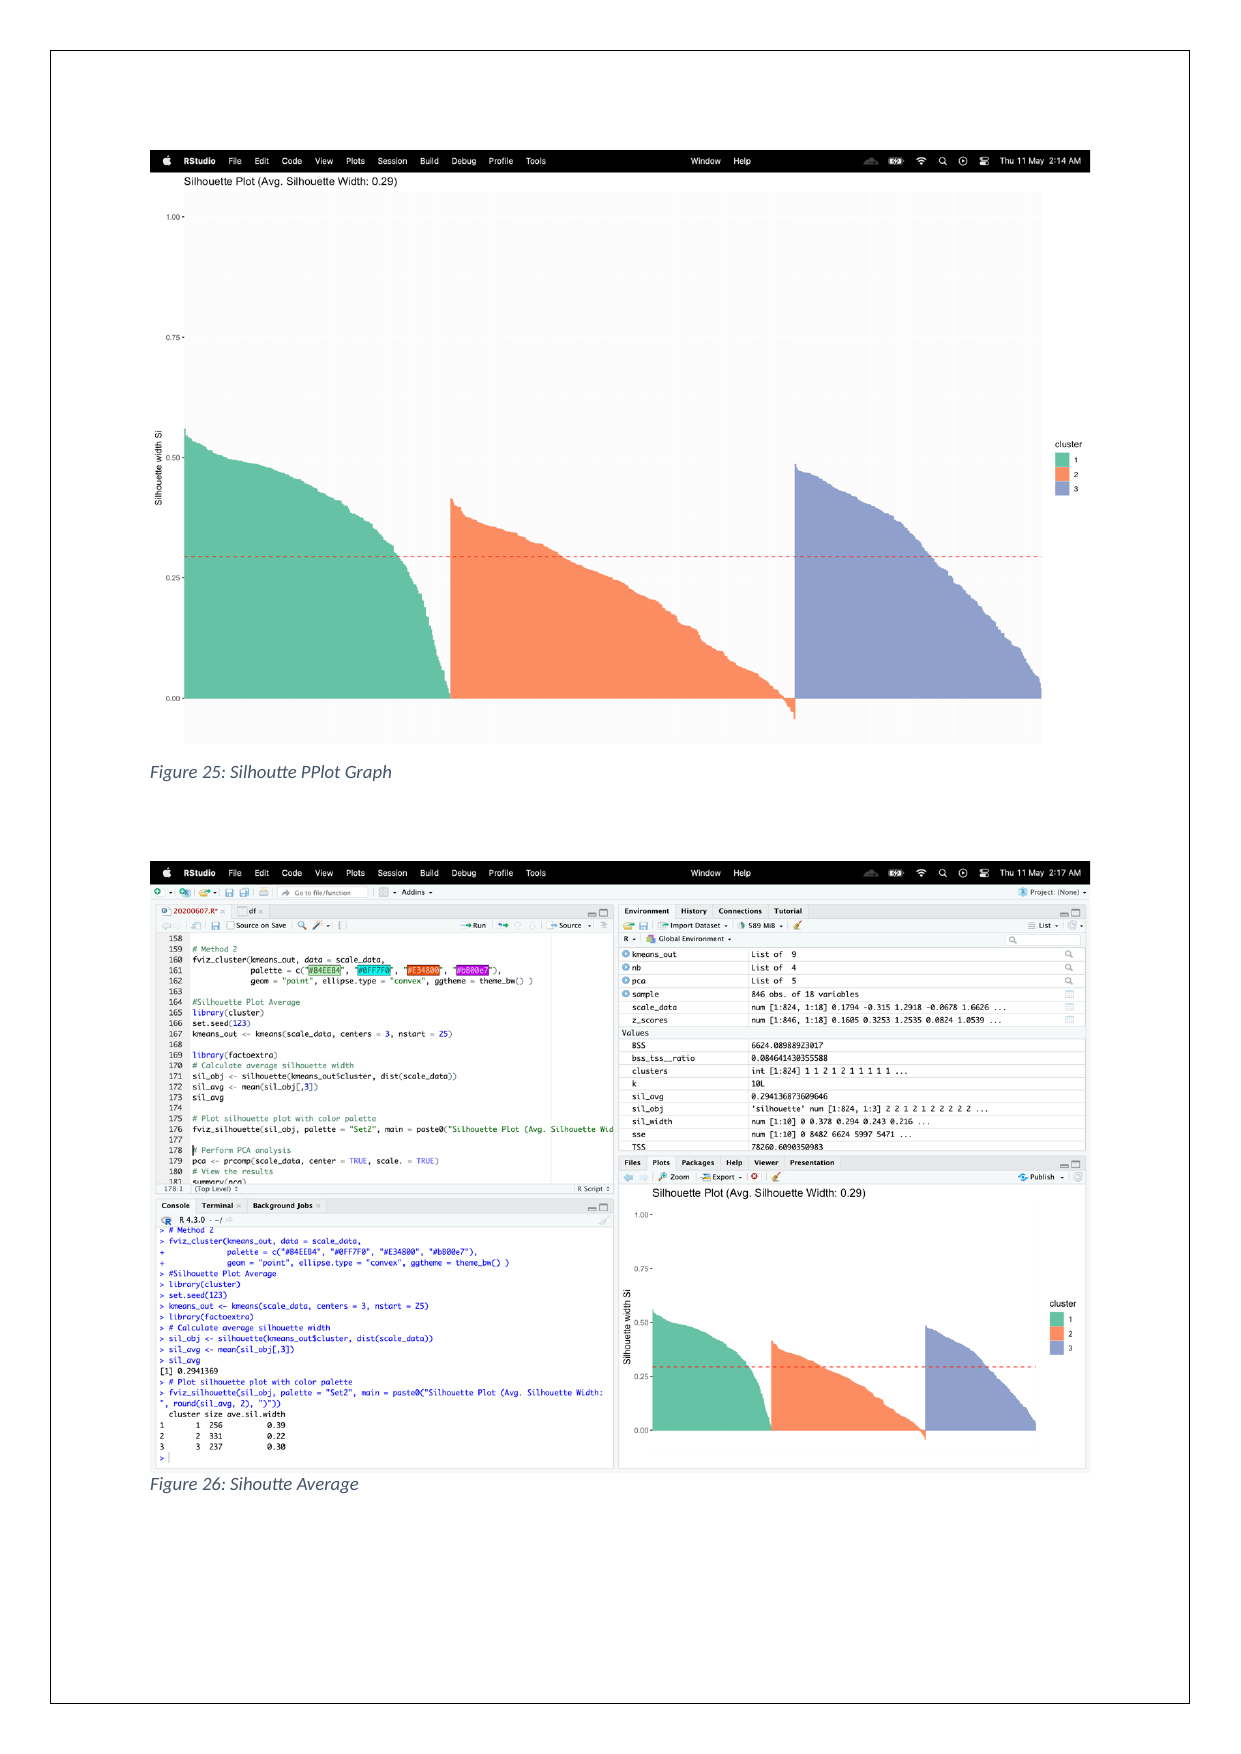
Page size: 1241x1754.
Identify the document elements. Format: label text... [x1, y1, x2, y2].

text Figure 25: Silhoutte PPlot Graph [150, 761, 1090, 783]
picture [150, 861, 1091, 1473]
picture [150, 150, 1091, 761]
text Figure 26: Sihoutte Average [150, 1473, 1090, 1495]
